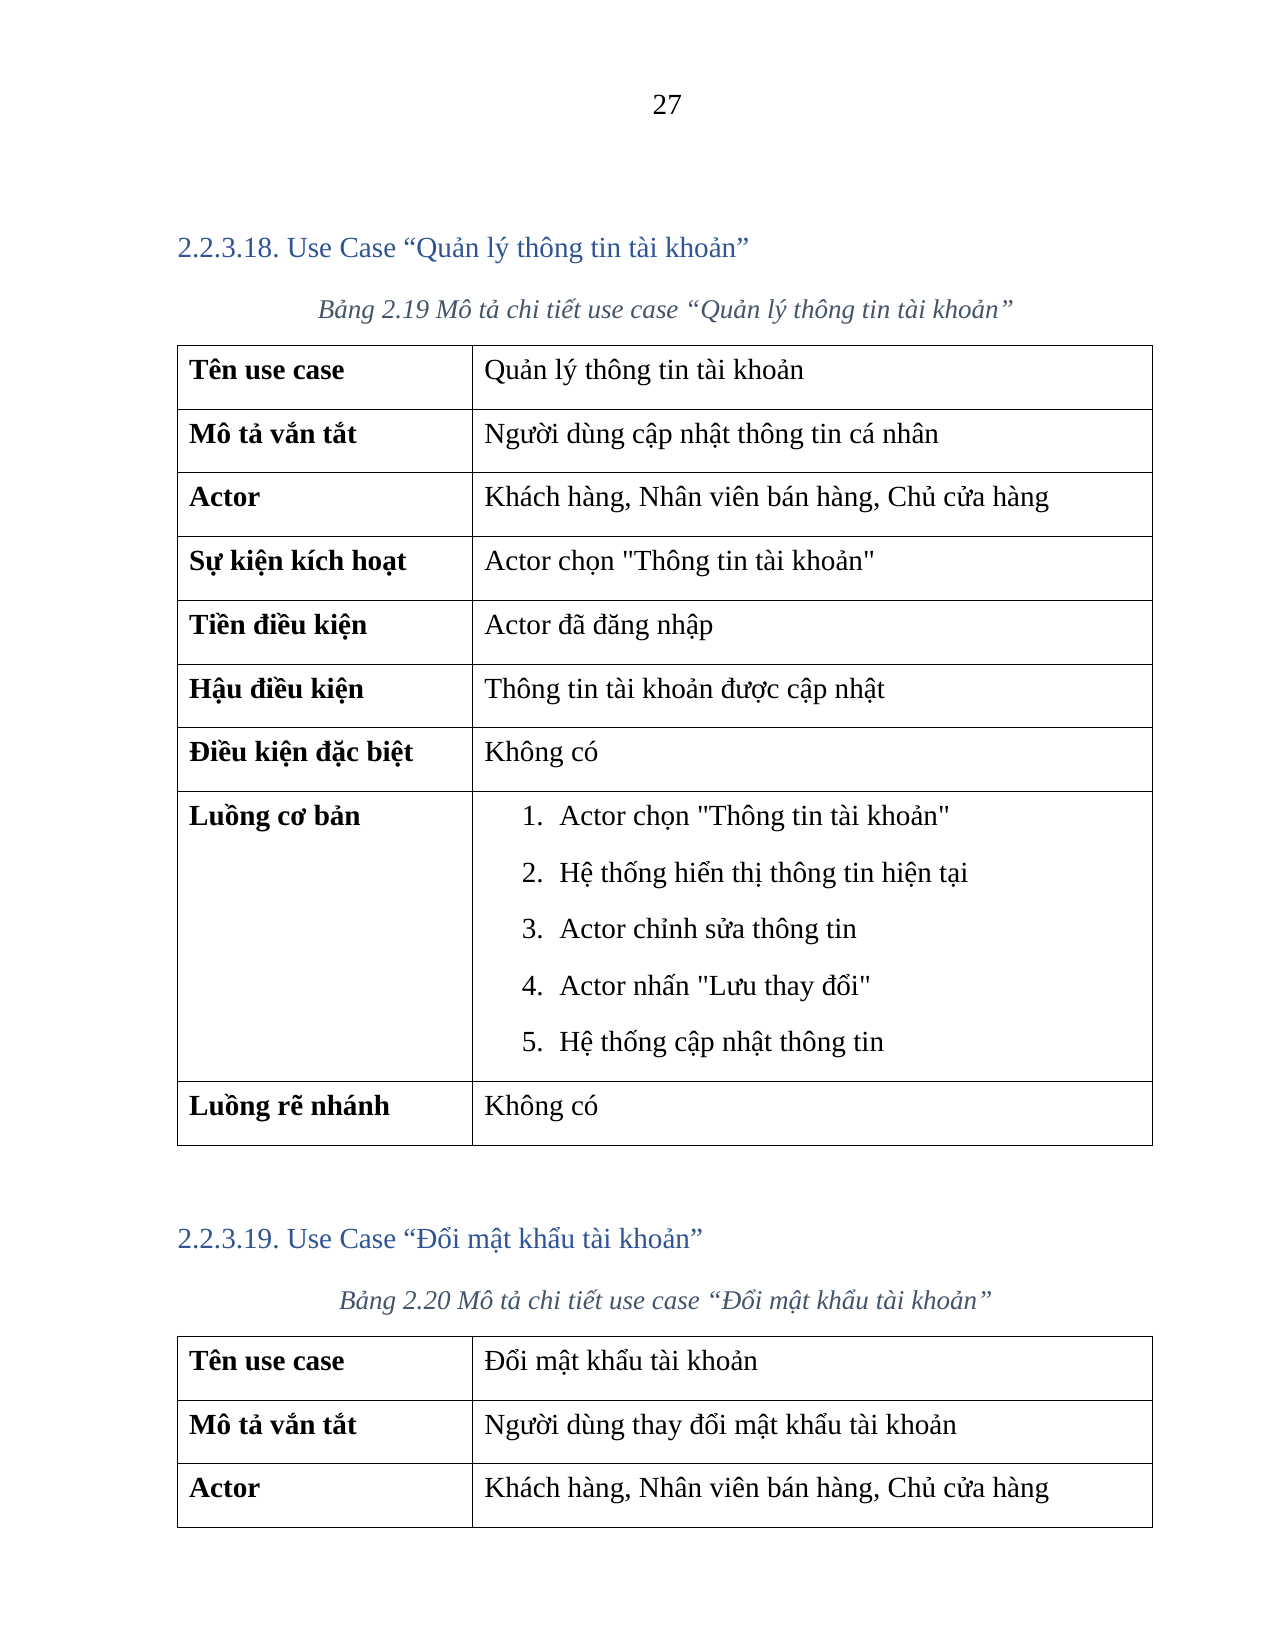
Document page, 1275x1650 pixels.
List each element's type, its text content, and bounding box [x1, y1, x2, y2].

table_cell Người dùng thay đổi mật khẩu tài khoản [473, 1401, 1152, 1463]
table_cell Actor đã đăng nhập [473, 601, 1152, 663]
table_header Tên use case [178, 1337, 472, 1399]
table_cell Actor chọn "Thông tin tài khoản" [473, 537, 1152, 600]
subtitle Use Case “Quản lý thông tin tài khoản” [177, 230, 1157, 263]
table_cell Khách hàng, Nhân viên bán hàng, Chủ cửa hàng [473, 1464, 1152, 1527]
table_cell Actor [178, 1464, 472, 1527]
table_cell Mô tả vắn tắt [178, 1401, 472, 1463]
table_cell Không có [473, 728, 1152, 791]
table_cell Tiền điều kiện [178, 601, 472, 663]
subtitle Use Case “Đổi mật khẩu tài khoản” [177, 1221, 1157, 1254]
table_cell Luồng cơ bản [178, 792, 472, 1081]
table_cell Actor [178, 473, 472, 536]
table_header Quản lý thông tin tài khoản [473, 346, 1152, 408]
table_cell Không có [473, 1082, 1152, 1145]
table_cell Thông tin tài khoản được cập nhật [473, 665, 1152, 727]
table_cell Mô tả vắn tắt [178, 410, 472, 472]
table_cell Điều kiện đặc biệt [178, 728, 472, 791]
table_cell Actor chọn "Thông tin tài khoản" Hệ thống hiển thị thông tin hiện tại Actor chỉnh sửa thông tin Actor nhấn "Lưu thay đổi" Hệ thống cập nhật thông tin [473, 792, 1152, 1081]
text Bảng 2.19 Mô tả chi tiết use case “Quản lý thông tin tài khoản” [177, 293, 1157, 324]
table_cell Người dùng cập nhật thông tin cá nhân [473, 410, 1152, 472]
table_cell Hậu điều kiện [178, 665, 472, 727]
text Bảng 2.20 Mô tả chi tiết use case “Đổi mật khẩu tài khoản” [177, 1284, 1157, 1315]
table_cell Luồng rẽ nhánh [178, 1082, 472, 1145]
table_cell Khách hàng, Nhân viên bán hàng, Chủ cửa hàng [473, 473, 1152, 536]
table_header Tên use case [178, 346, 472, 408]
table_cell Sự kiện kích hoạt [178, 537, 472, 600]
table_header Đổi mật khẩu tài khoản [473, 1337, 1152, 1399]
